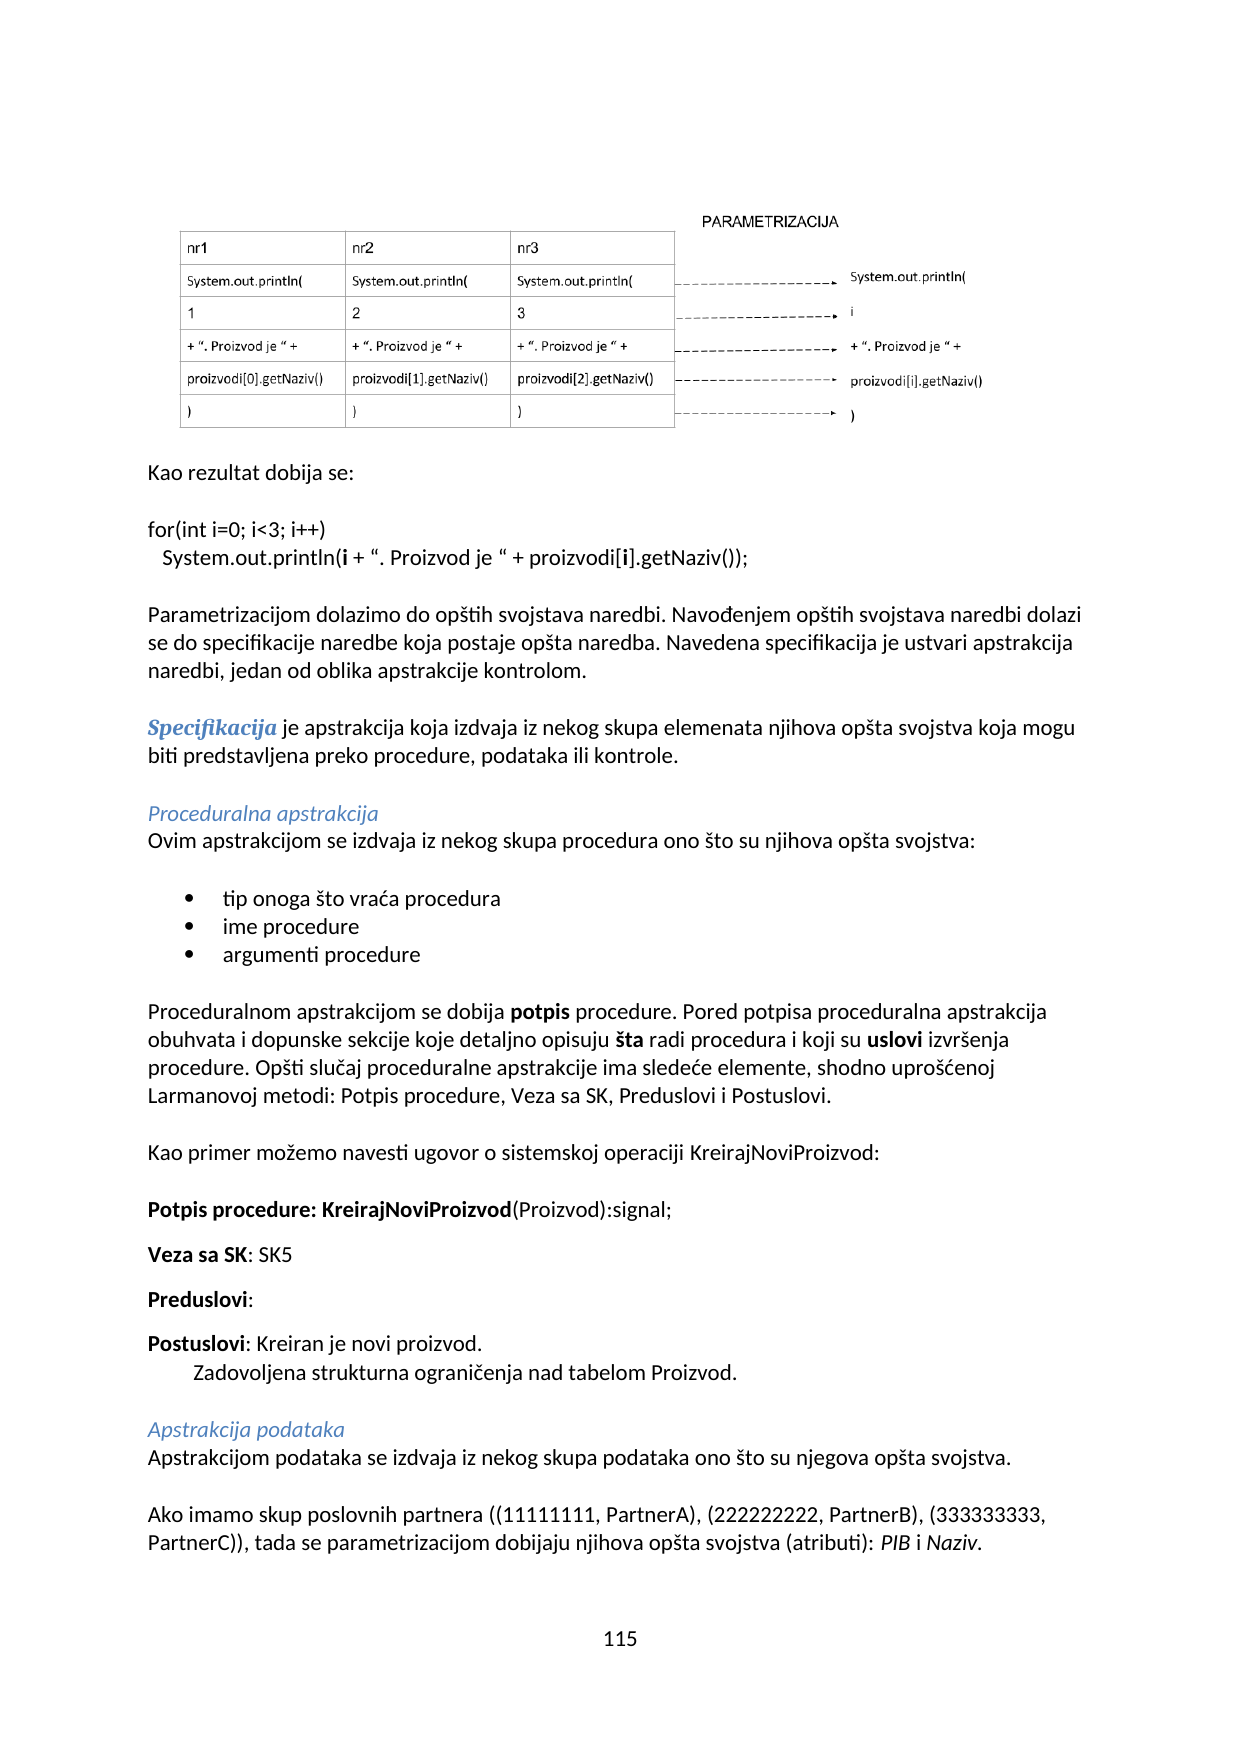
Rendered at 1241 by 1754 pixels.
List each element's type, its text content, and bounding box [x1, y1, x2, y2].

text for(int i=0; i<3; i++) System.out.println(i + “. Proizvod je “ + proizvodi[i].getNaziv()); [148, 515, 1093, 571]
list tip onoga što vraća procedura [185, 884, 1093, 912]
text Proceduralnom apstrakcijom se dobija potpis procedure. Pored potpisa proceduralna apstrakcija obuhvata i dopunske sekcije koje detaljno opisuju šta radi procedura i koji su uslovi izvršenja procedure. Opšti slučaj proceduralne apstrakcije ima sledeće elemente, shodno uprošćenoj Larmanovoj metodi: Potpis procedure, Veza sa SK, Preduslovi i Postuslovi. [148, 997, 1093, 1109]
text Kao primer možemo navesti ugovor o sistemskoj operaciji KreirajNoviProizvod: [148, 1138, 1093, 1166]
text Ako imamo skup poslovnih partnera ((11111111, PartnerA), (222222222, PartnerB), (333333333, PartnerC)), tada se parametrizacijom dobijaju njihova opšta svojstva (atributi): PIB i Naziv. [148, 1500, 1093, 1556]
text Apstrakcija podataka Apstrakcijom podataka se izdvaja iz nekog skupa podataka ono što su njegova opšta svojstva. [148, 1415, 1093, 1471]
text Postuslovi: Kreiran je novi proizvod. Zadovoljena strukturna ograničenja nad tabelom Proizvod. [148, 1329, 1093, 1386]
text Specifikacija je apstrakcija koja izdvaja iz nekog skupa elemenata njihova opšta svojstva koja mogu biti predstavljena preko procedure, podataka ili kontrole. [148, 713, 1093, 769]
text Proceduralna apstrakcija Ovim apstrakcijom se izdvaja iz nekog skupa procedura ono što su njihova opšta svojstva: [148, 799, 1093, 855]
text Potpis procedure: KreirajNoviProizvod(Proizvod):signal; [148, 1196, 1093, 1223]
text Preduslovi: [148, 1285, 1093, 1313]
text Veza sa SK: SK5 [148, 1240, 1093, 1268]
list ime procedure [185, 912, 1093, 940]
text Kao rezultat dobija se: [148, 458, 1093, 486]
list argumenti procedure [185, 940, 1093, 968]
picture [147, 147, 1093, 429]
text Parametrizacijom dolazimo do opštih svojstava naredbi. Navođenjem opštih svojstava naredbi dolazi se do specifikacije naredbe koja postaje opšta naredba. Navedena specifikacija je ustvari apstrakcija naredbi, jedan od oblika apstrakcije kontrolom. [148, 600, 1093, 684]
